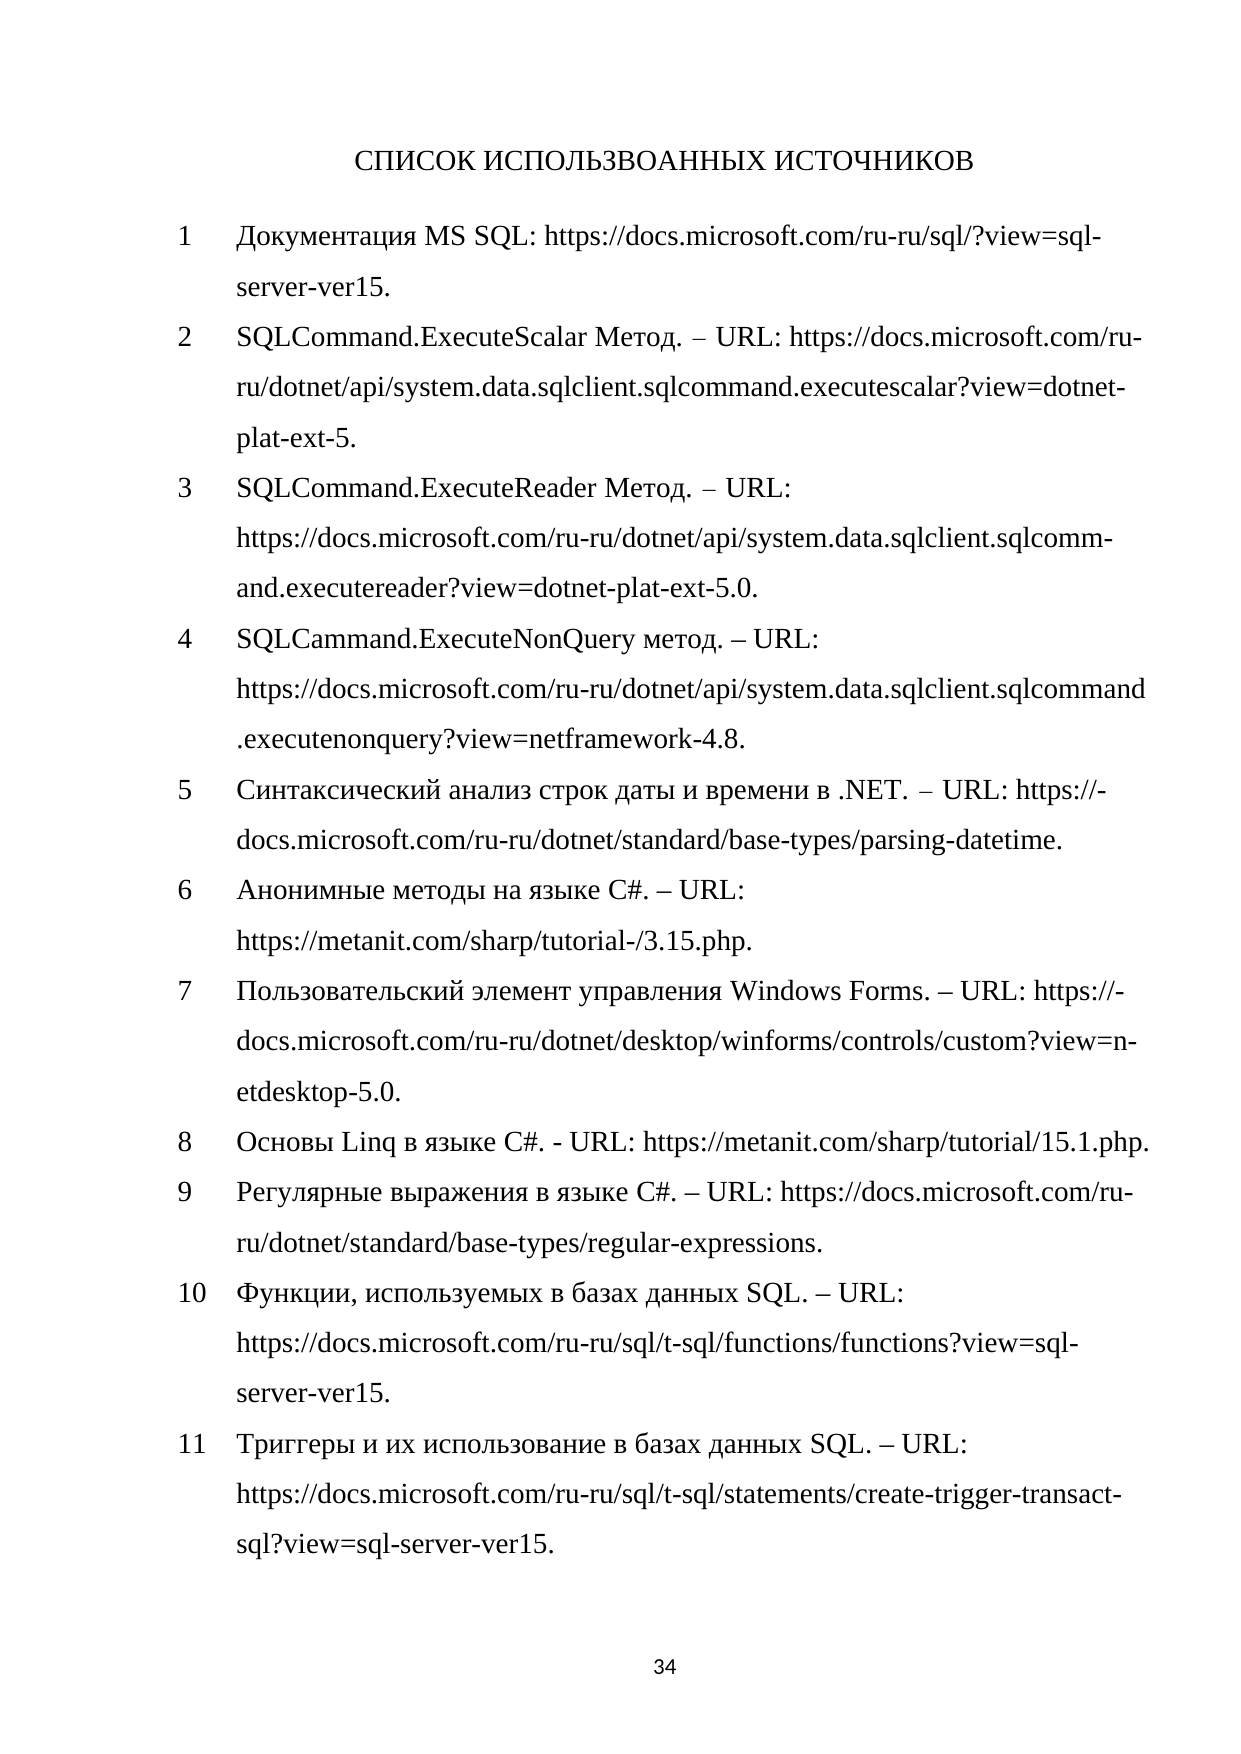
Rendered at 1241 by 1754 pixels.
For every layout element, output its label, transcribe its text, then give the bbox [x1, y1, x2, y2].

list SQLCammand.ExecuteNonQuery метод. – URL: https://docs.microsoft.com/ru-ru/dotnet/api/system.data.sqlclient.sqlcommand.executenonquery?view=netframework-4.8. [177, 621, 1152, 755]
list Анонимные методы на языке C#. – URL: https://metanit.com/sharp/tutorial-/3.15.php. [177, 872, 1152, 956]
list Функции, используемых в базах данных SQL. – URL: https://docs.microsoft.com/ru-ru/sql/t-sql/functions/functions?view=sql-server-ver15. [177, 1275, 1152, 1409]
list Основы Linq в языке C#. - URL: https://metanit.com/sharp/tutorial/15.1.php. [177, 1124, 1152, 1158]
list Триггеры и их использование в базах данных SQL. – URL: https://docs.microsoft.com/ru-ru/sql/t-sql/statements/create-trigger-transact-sql?view=sql-server-ver15. [177, 1426, 1152, 1560]
list Документация MS SQL: https://docs.microsoft.com/ru-ru/sql/?view=sql-server-ver15. [177, 218, 1152, 302]
list Синтаксический анализ строк даты и времени в .NET. URL: https://-docs.microsoft.com/ru-ru/dotnet/standard/base-types/parsing-datetime. [177, 772, 1152, 856]
list SQLCommand.ExecuteReader Метод. URL: https://docs.microsoft.com/ru-ru/dotnet/api/system.data.sqlclient.sqlcomm-and.executereader?view=dotnet-plat-ext-5.0. [177, 470, 1152, 604]
list Пользовательский элемент управления Windows Forms. – URL: https://-docs.microsoft.com/ru-ru/dotnet/desktop/winforms/controls/custom?view=n-etdesktop-5.0. [177, 973, 1152, 1107]
text СПИСОК ИСПОЛЬЗВОАННЫХ ИСТОЧНИКОВ [177, 143, 1152, 177]
list SQLCommand.ExecuteScalar Метод. URL: https://docs.microsoft.com/ru-ru/dotnet/api/system.data.sqlclient.sqlcommand.executescalar?view=dotnet-plat-ext-5. [177, 319, 1152, 453]
list Регулярные выражения в языке C#. – URL: https://docs.microsoft.com/ru-ru/dotnet/standard/base-types/regular-expressions. [177, 1174, 1152, 1258]
